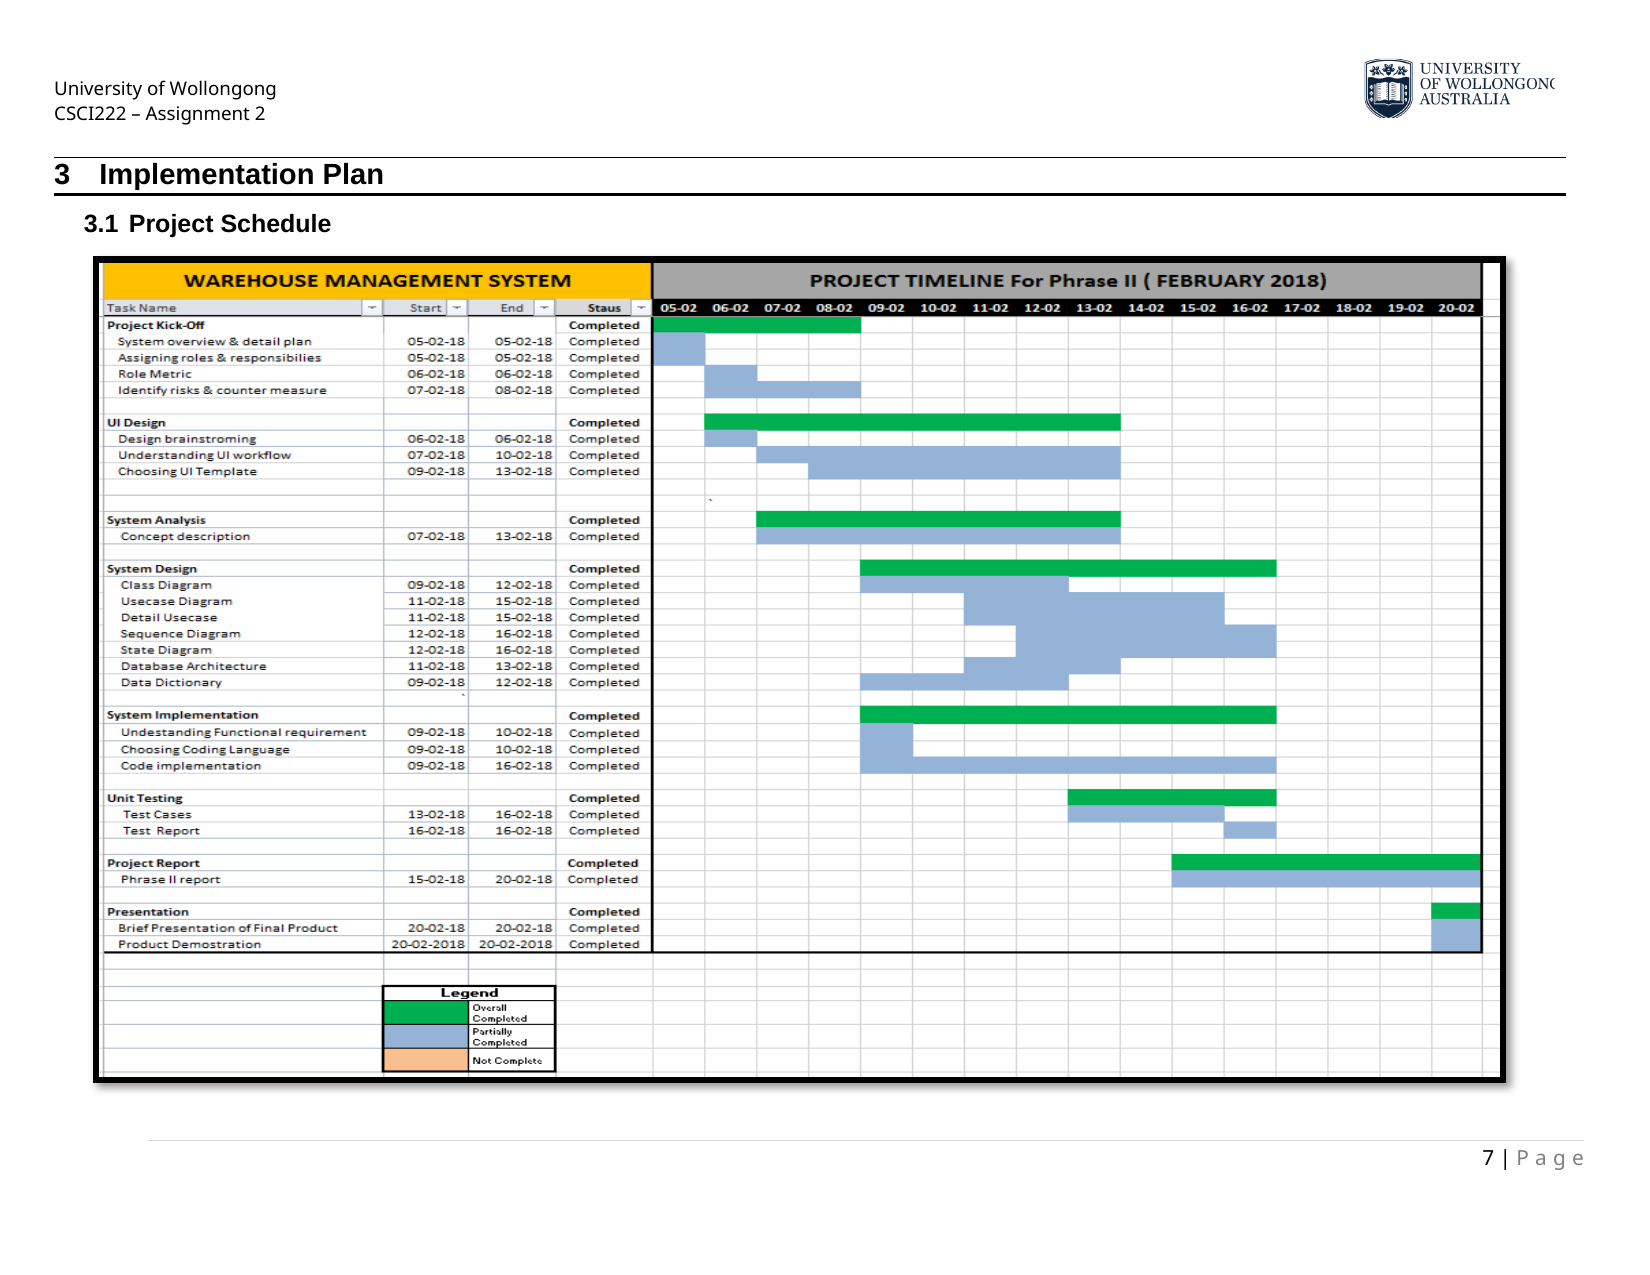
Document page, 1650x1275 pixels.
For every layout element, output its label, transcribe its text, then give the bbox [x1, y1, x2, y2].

subtitle Project Schedule [83, 209, 1566, 238]
picture [99, 263, 1500, 1077]
subtitle Implementation Plan [54, 158, 1566, 193]
picture [1364, 58, 1555, 118]
